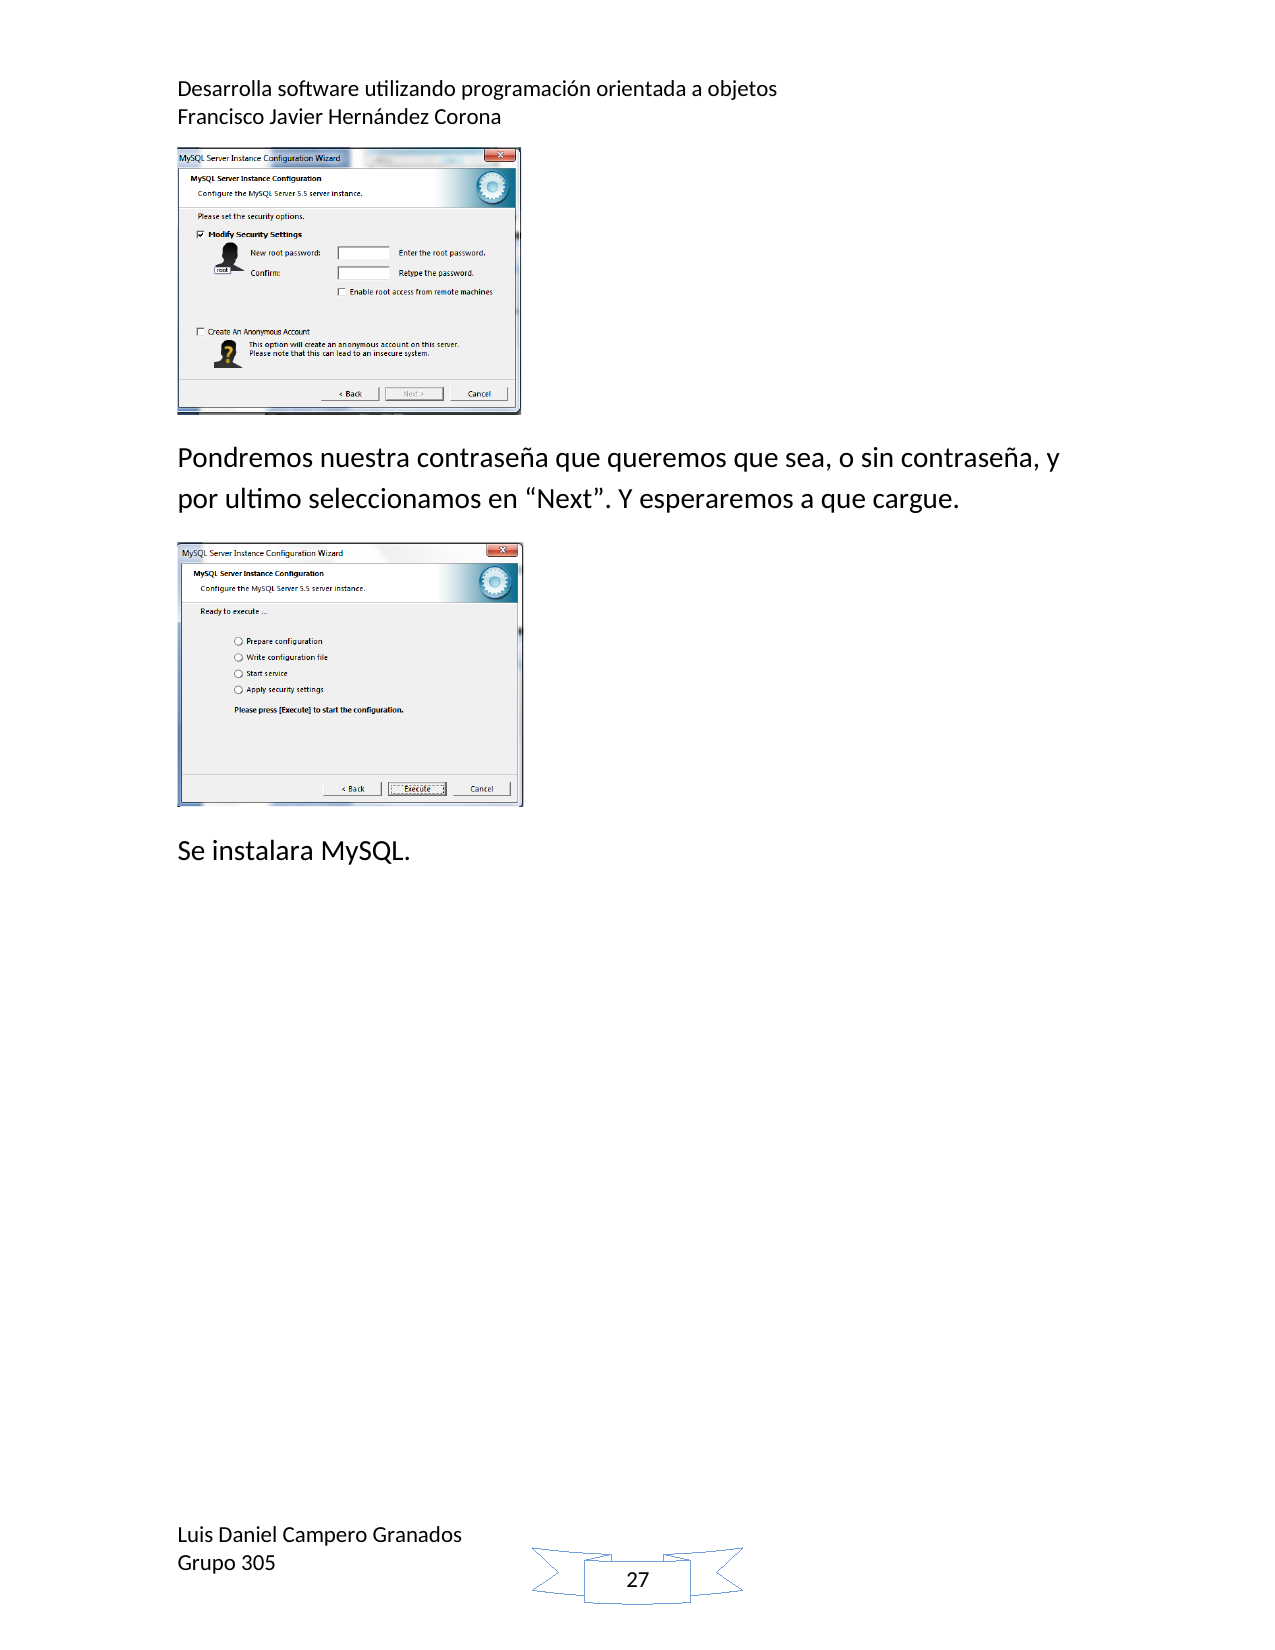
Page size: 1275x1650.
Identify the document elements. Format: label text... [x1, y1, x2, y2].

text Se instalara MySQL. [177, 832, 1098, 867]
picture [177, 147, 522, 415]
picture [177, 542, 524, 807]
text Pondremos nuestra contraseña que queremos que sea, o sin contraseña, y por ultimo seleccionamos en “Next”. Y esperaremos a que cargue. [177, 439, 1098, 516]
